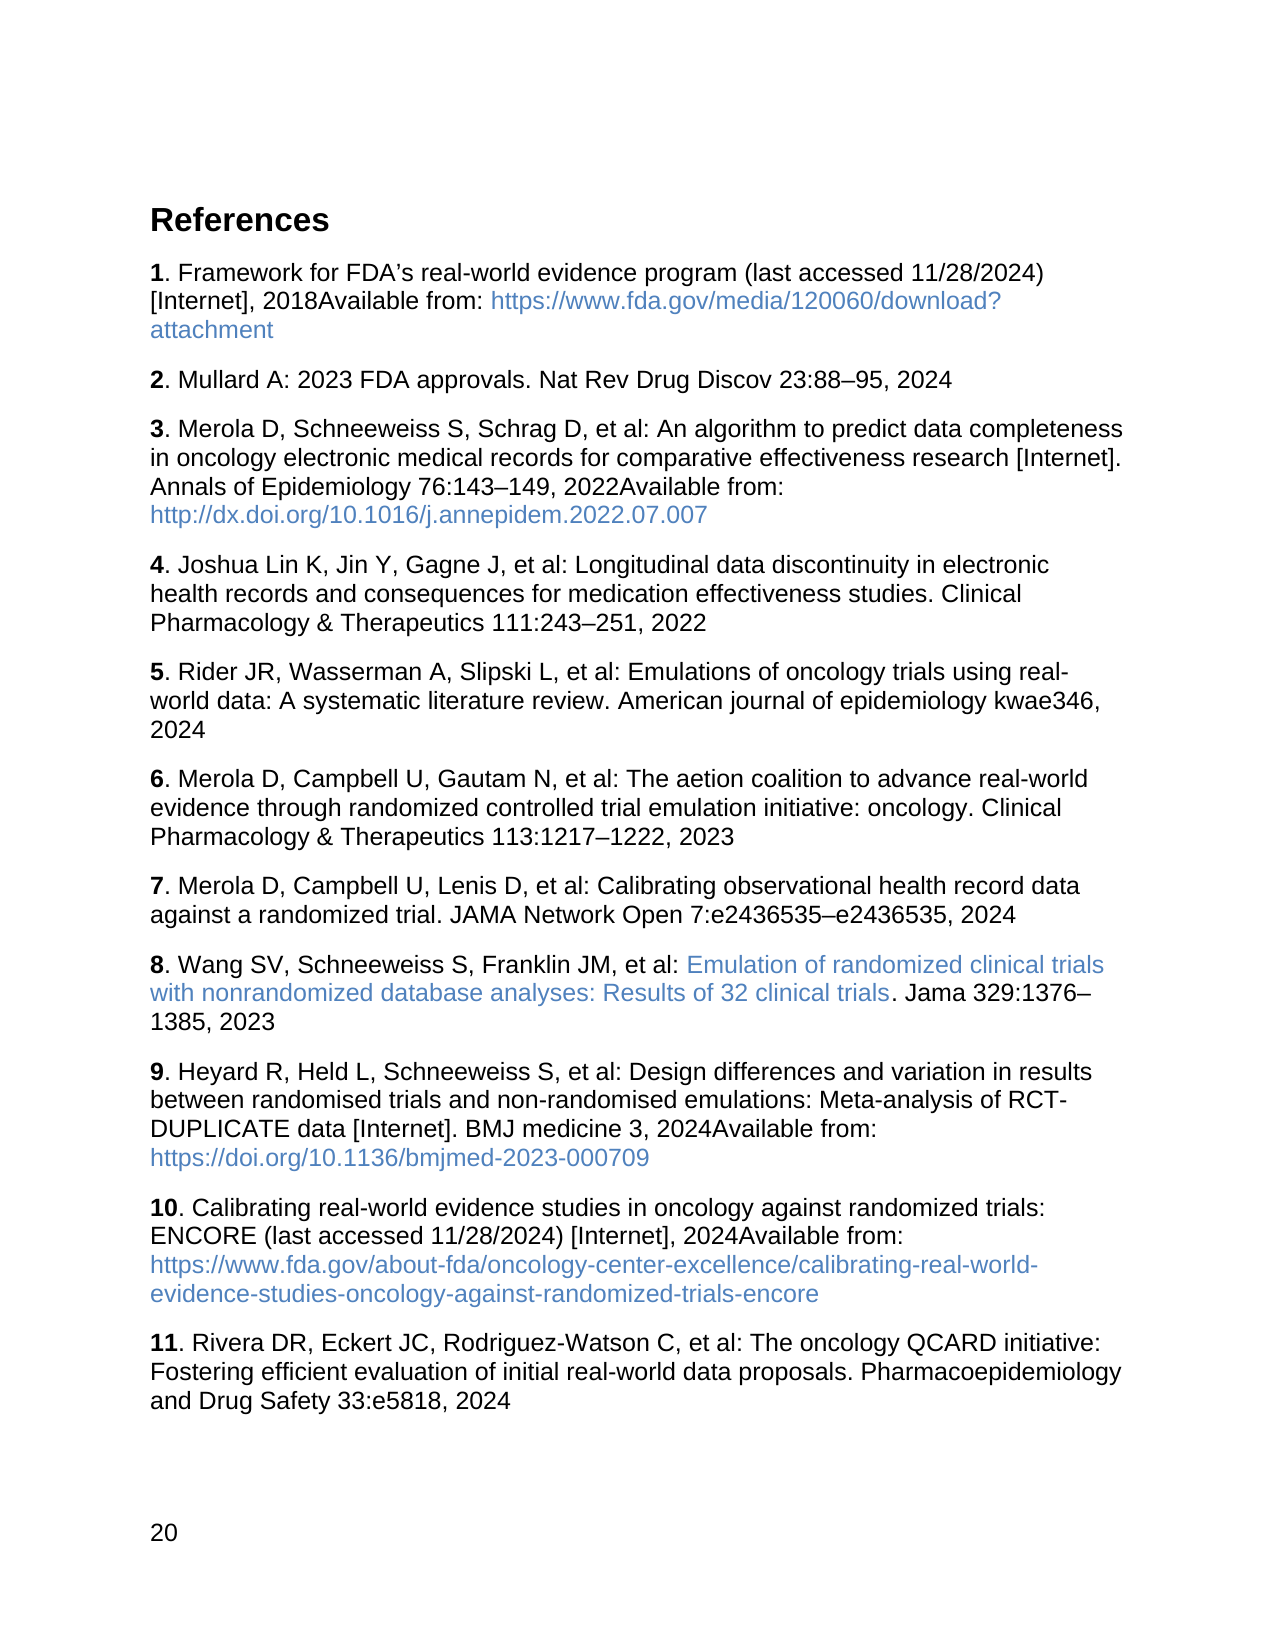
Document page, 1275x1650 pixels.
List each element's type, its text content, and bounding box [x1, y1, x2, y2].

text 1. Framework for FDA’s real-world evidence program (last accessed 11/28/2024) [Internet], 2018Available from: https://www.fda.gov/media/120060/download?attachment [150, 258, 1125, 344]
text 7. Merola D, Campbell U, Lenis D, et al: Calibrating observational health record data against a randomized trial. JAMA Network Open 7:e2436535–e2436535, 2024 [150, 871, 1125, 929]
text 9. Heyard R, Held L, Schneeweiss S, et al: Design differences and variation in results between randomised trials and non-randomised emulations: Meta-analysis of RCT-DUPLICATE data [Internet]. BMJ medicine 3, 2024Available from: https://doi.org/10.1136/bmjmed-2023-000709 [150, 1057, 1125, 1172]
text 6. Merola D, Campbell U, Gautam N, et al: The aetion coalition to advance real-world evidence through randomized controlled trial emulation initiative: oncology. Clinical Pharmacology & Therapeutics 113:1217–1222, 2023 [150, 764, 1125, 851]
text 8. Wang SV, Schneeweiss S, Franklin JM, et al: Emulation of randomized clinical trials with nonrandomized database analyses: Results of 32 clinical trials. Jama 329:1376–1385, 2023 [150, 950, 1125, 1036]
subtitle References [150, 200, 1125, 238]
text 4. Joshua Lin K, Jin Y, Gagne J, et al: Longitudinal data discontinuity in electronic health records and consequences for medication effectiveness studies. Clinical Pharmacology & Therapeutics 111:243–251, 2022 [150, 550, 1125, 636]
text 3. Merola D, Schneeweiss S, Schrag D, et al: An algorithm to predict data completeness in oncology electronic medical records for comparative effectiveness research [Internet]. Annals of Epidemiology 76:143–149, 2022Available from: http://dx.doi.org/10.1016/j.annepidem.2022.07.007 [150, 414, 1125, 529]
text 10. Calibrating real-world evidence studies in oncology against randomized trials: ENCORE (last accessed 11/28/2024) [Internet], 2024Available from: https://www.fda.gov/about-fda/oncology-center-excellence/calibrating-real-world-evidence-studies-oncology-against-randomized-trials-encore [150, 1193, 1125, 1308]
text 5. Rider JR, Wasserman A, Slipski L, et al: Emulations of oncology trials using real-world data: A systematic literature review. American journal of epidemiology kwae346, 2024 [150, 657, 1125, 743]
text 11. Rivera DR, Eckert JC, Rodriguez-Watson C, et al: The oncology QCARD initiative: Fostering efficient evaluation of initial real-world data proposals. Pharmacoepidemiology and Drug Safety 33:e5818, 2024 [150, 1328, 1125, 1415]
text 2. Mullard A: 2023 FDA approvals. Nat Rev Drug Discov 23:88–95, 2024 [150, 365, 1125, 393]
